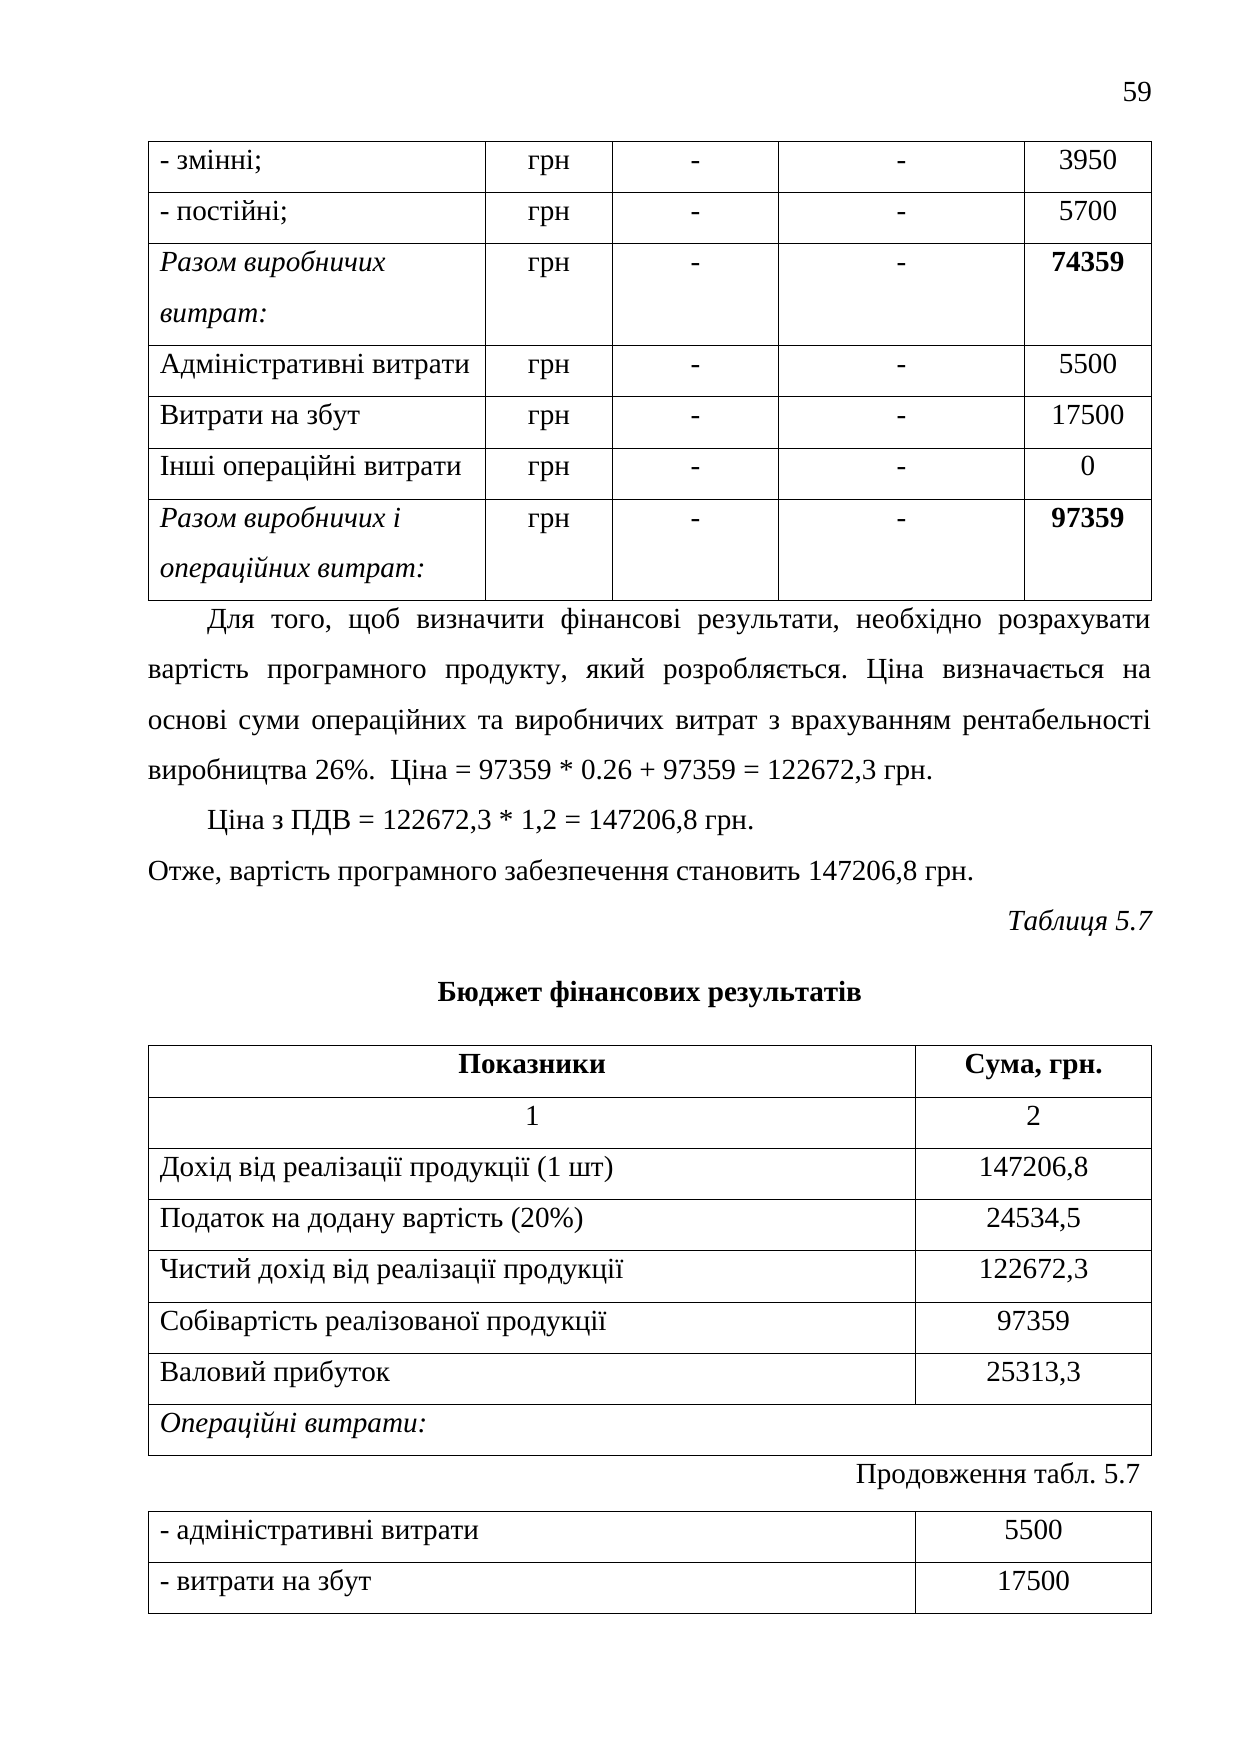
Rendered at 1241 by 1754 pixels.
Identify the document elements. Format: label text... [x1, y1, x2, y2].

table_cell 122672,3 [916, 1251, 1151, 1302]
text Бюджет фінансових результатів [148, 974, 1152, 1008]
table_header Сума, грн. [916, 1046, 1151, 1097]
table_cell Iншi операцiйнi витрати [149, 449, 485, 499]
table_cell - [613, 449, 778, 499]
table_header - адміністративні витрати [149, 1512, 915, 1562]
table_cell грн [486, 244, 612, 345]
text Ціна з ПДВ = 122672,3 * 1,2 = 147206,8 грн. [148, 802, 1152, 836]
table_cell Витрати на збут [149, 397, 485, 447]
table_cell - постiйнi; [149, 193, 485, 243]
table_cell Разом виробничих витрат: [149, 244, 485, 345]
text Таблиця 5.7 [148, 903, 1152, 937]
table_cell 25313,3 [916, 1354, 1151, 1404]
table_header Продовження табл. 5.7 [148, 1456, 1151, 1511]
table_cell - [613, 244, 778, 345]
table_cell - [779, 449, 1024, 499]
table_cell 74359 [1025, 244, 1151, 345]
table_cell - [613, 500, 778, 600]
table_cell 97359 [916, 1303, 1151, 1353]
table_cell - [613, 142, 778, 192]
table_cell 147206,8 [916, 1149, 1151, 1199]
table_cell 1 [149, 1098, 915, 1148]
table_cell Дохід від реалізації продукції (1 шт) [149, 1149, 915, 1199]
table_cell - [779, 346, 1024, 396]
table_cell 2 [916, 1098, 1151, 1148]
table_cell 97359 [1025, 500, 1151, 600]
table_cell 17500 [1025, 397, 1151, 447]
table_cell грн [486, 193, 612, 243]
table_cell грн [486, 449, 612, 499]
table_cell - [779, 193, 1024, 243]
table_cell - витрати на збут [149, 1563, 915, 1613]
table_cell Податок на додану вартість (20%) [149, 1200, 915, 1250]
table_cell - [779, 244, 1024, 345]
table_cell Валовий прибуток [149, 1354, 915, 1404]
table_cell - [779, 142, 1024, 192]
text Для того, щоб визначити фінансові результати, необхідно розрахувати вартість програмного продукту, який розробляється. Ціна визначається на основі суми операційних та виробничих витрат з врахуванням рентабельності виробництва 26%. Ціна = 97359 * 0.26 + 97359 = 122672,3 грн. [148, 601, 1152, 786]
table_cell - [613, 193, 778, 243]
table_cell - [779, 397, 1024, 447]
table_cell Чистий дохід від реалізації продукції [149, 1251, 915, 1302]
table_cell Операційні витрати: [149, 1405, 1151, 1455]
table_cell - [613, 397, 778, 447]
table_cell грн [486, 500, 612, 600]
table_cell Разом виробничих i операцiйних витрат: [149, 500, 485, 600]
table_cell - змiннi; [149, 142, 485, 192]
text Отже, вартість програмного забезпечення становить 147206,8 грн. [148, 853, 1152, 886]
table_cell грн [486, 142, 612, 192]
table_cell грн [486, 397, 612, 447]
table_cell грн [486, 346, 612, 396]
table_cell Собівартість реалізованої продукції [149, 1303, 915, 1353]
table_cell - [779, 500, 1024, 600]
table_header Показники [149, 1046, 915, 1097]
table_cell 5700 [1025, 193, 1151, 243]
table_cell 17500 [916, 1563, 1151, 1613]
table_cell 24534,5 [916, 1200, 1151, 1250]
table_cell - [613, 346, 778, 396]
table_cell 3950 [1025, 142, 1151, 192]
table_cell Адмiнiстративнi витрати [149, 346, 485, 396]
table_cell 0 [1025, 449, 1151, 499]
table_header 5500 [916, 1512, 1151, 1562]
table_cell 5500 [1025, 346, 1151, 396]
